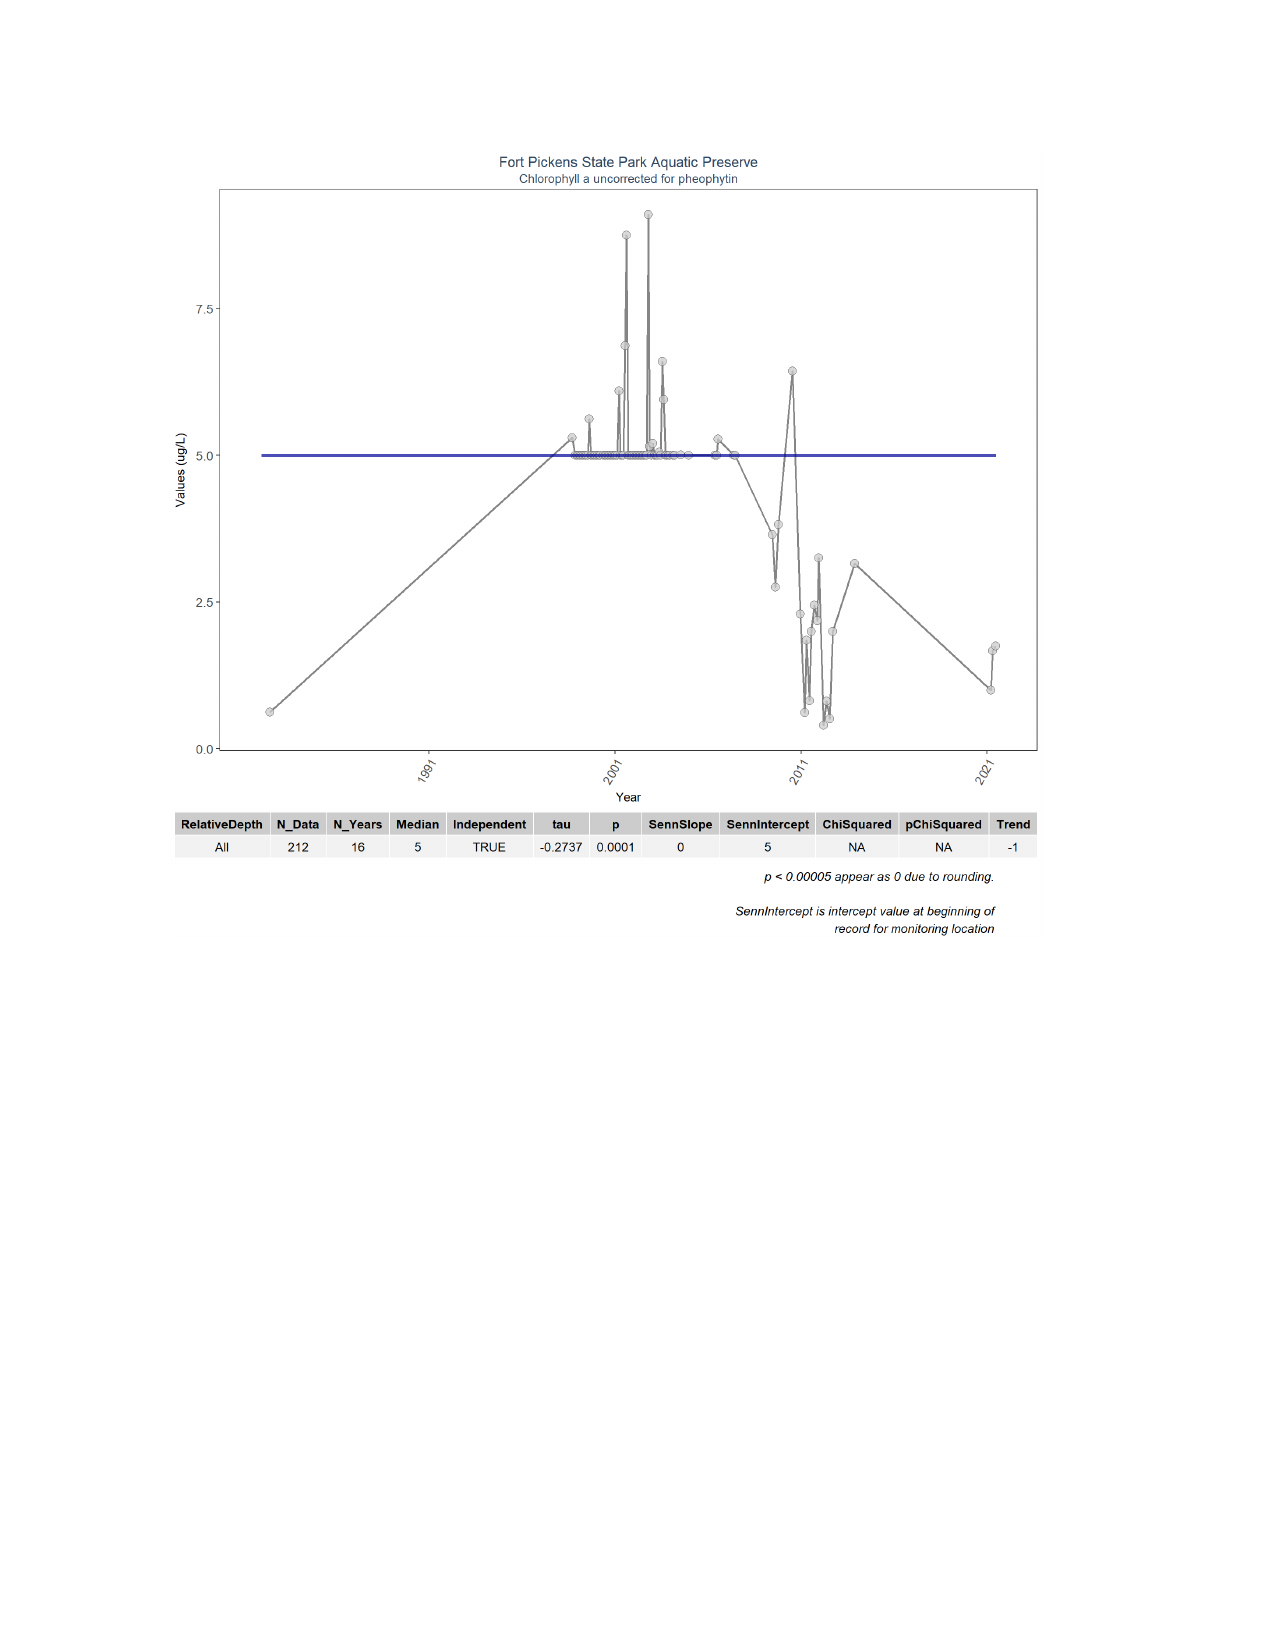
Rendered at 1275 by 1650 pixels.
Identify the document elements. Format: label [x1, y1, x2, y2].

picture [168, 150, 1044, 938]
